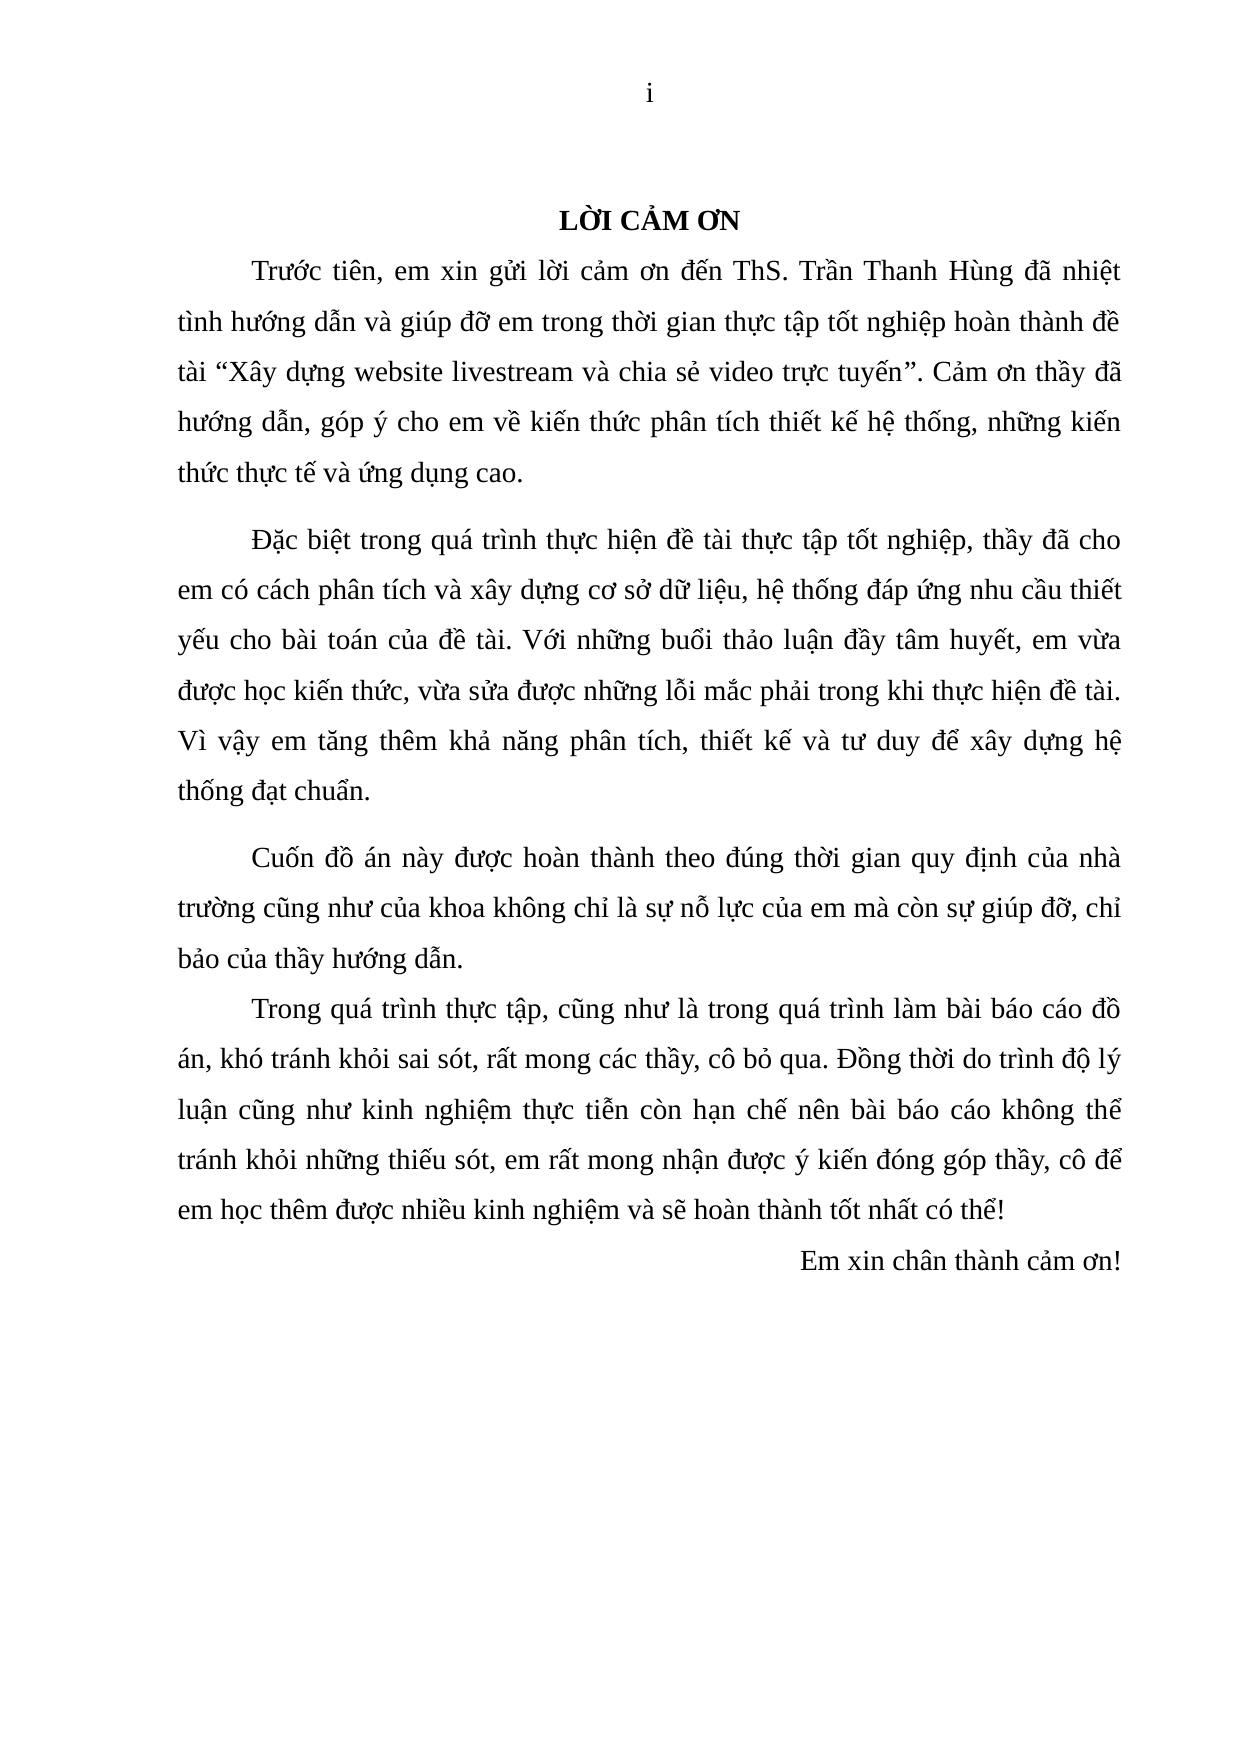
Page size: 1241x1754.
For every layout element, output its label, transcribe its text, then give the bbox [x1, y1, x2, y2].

text Em xin chân thành cảm ơn! [177, 1243, 1122, 1276]
text Trong quá trình thực tập, cũng như là trong quá trình làm bài báo cáo đồ án, khó tránh khỏi sai sót, rất mong các thầy, cô bỏ qua. Đồng thời do trình độ lý luận cũng như kinh nghiệm thực tiễn còn hạn chế nên bài báo cáo không thể tránh khỏi những thiếu sót, em rất mong nhận được ý kiến đóng góp thầy, cô để em học thêm được nhiều kinh nghiệm và sẽ hoàn thành tốt nhất có thể! [177, 991, 1122, 1226]
text Đặc biệt trong quá trình thực hiện đề tài thực tập tốt nghiệp, thầy đã cho em có cách phân tích và xây dựng cơ sở dữ liệu, hệ thống đáp ứng nhu cầu thiết yếu cho bài toán của đề tài. Với những buổi thảo luận đầy tâm huyết, em vừa được học kiến thức, vừa sửa được những lỗi mắc phải trong khi thực hiện đề tài. Vì vậy em tăng thêm khả năng phân tích, thiết kế và tư duy để xây dựng hệ thống đạt chuẩn. [177, 522, 1122, 807]
text Trước tiên, em xin gửi lời cảm ơn đến ThS. Trần Thanh Hùng đã nhiệt tình hướng dẫn và giúp đỡ em trong thời gian thực tập tốt nghiệp hoàn thành đề tài “Xây dựng website livestream và chia sẻ video trực tuyến”. Cảm ơn thầy đã hướng dẫn, góp ý cho em về kiến thức phân tích thiết kế hệ thống, những kiến thức thực tế và ứng dụng cao. [177, 253, 1122, 488]
text Cuốn đồ án này được hoàn thành theo đúng thời gian quy định của nhà trường cũng như của khoa không chỉ là sự nỗ lực của em mà còn sự giúp đỡ, chỉ bảo của thầy hướng dẫn. [177, 840, 1122, 974]
subtitle LỜI CẢM ƠN [177, 203, 1122, 237]
